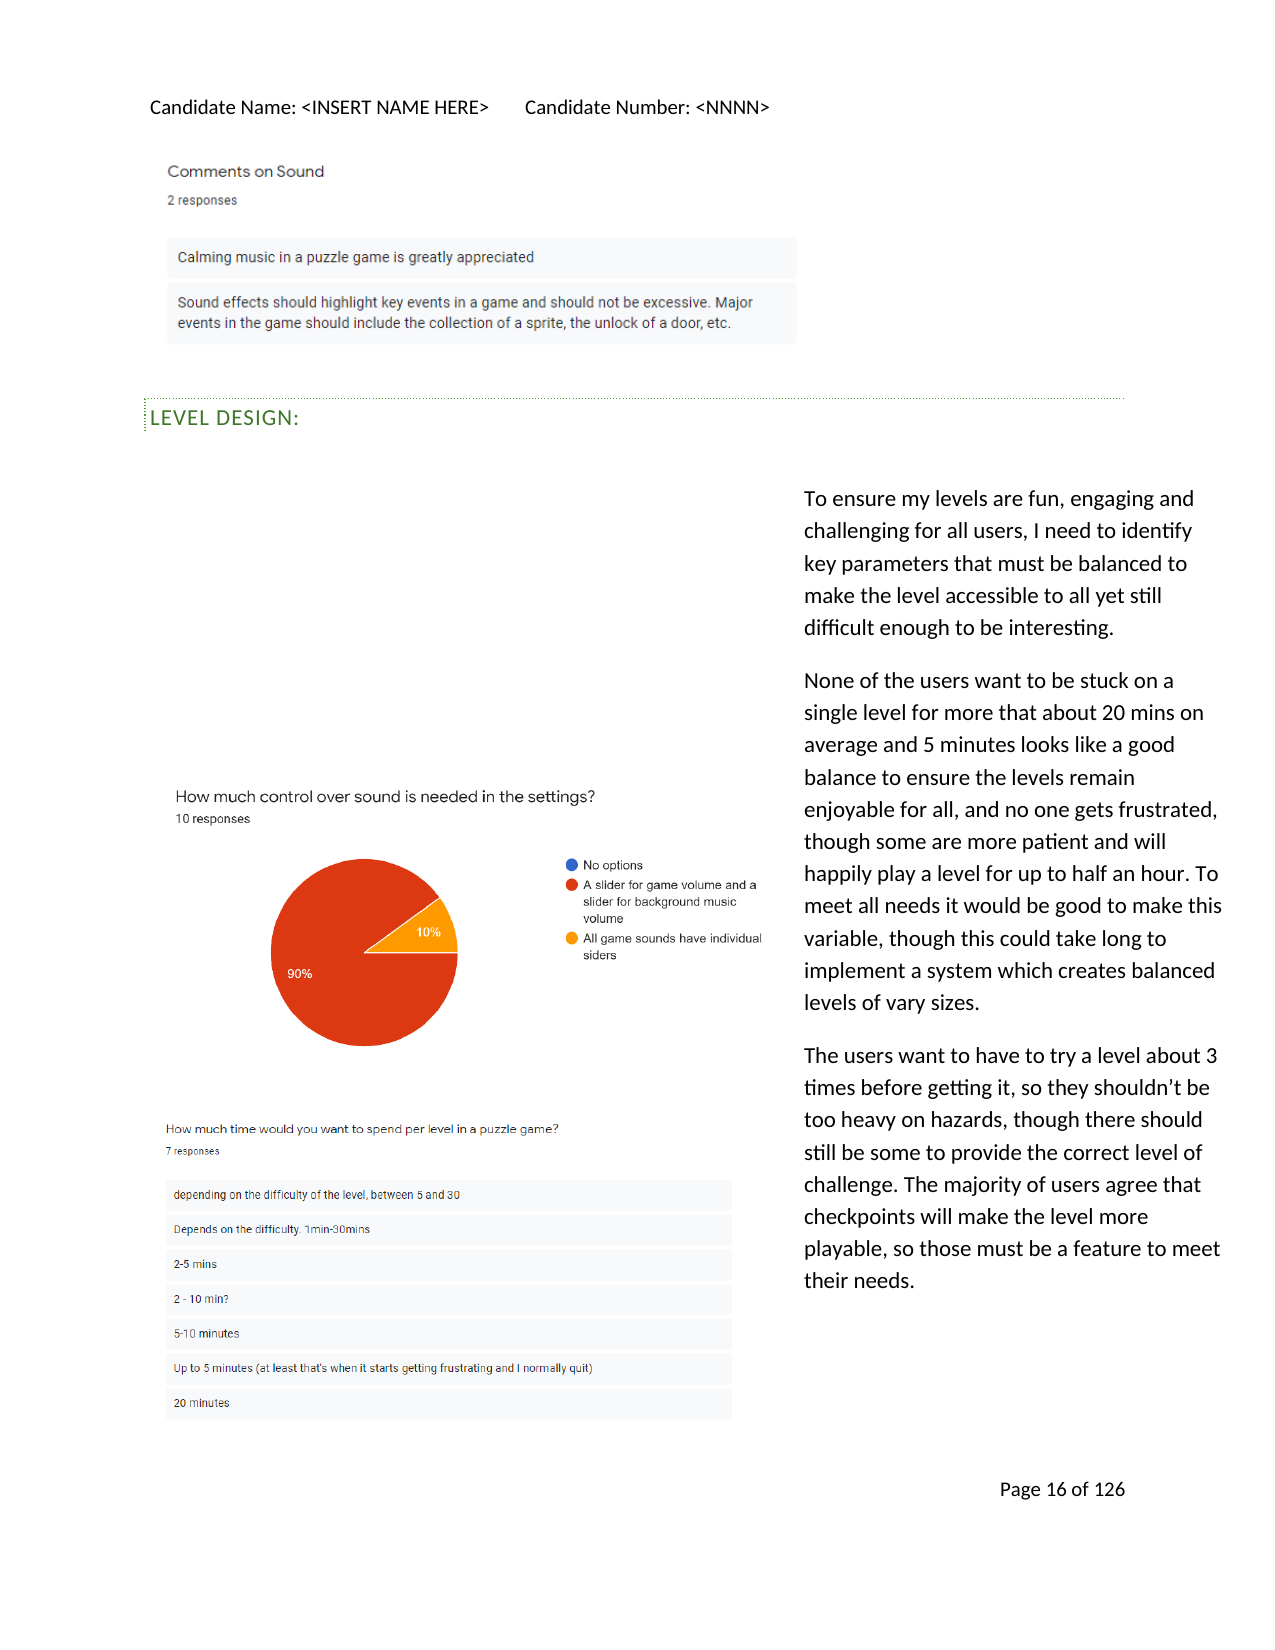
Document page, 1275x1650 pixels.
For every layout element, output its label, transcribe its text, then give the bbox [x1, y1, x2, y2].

picture [150, 1106, 746, 1434]
picture [150, 760, 803, 1082]
picture [150, 144, 815, 363]
subtitle Level Design: [144, 397, 1125, 431]
